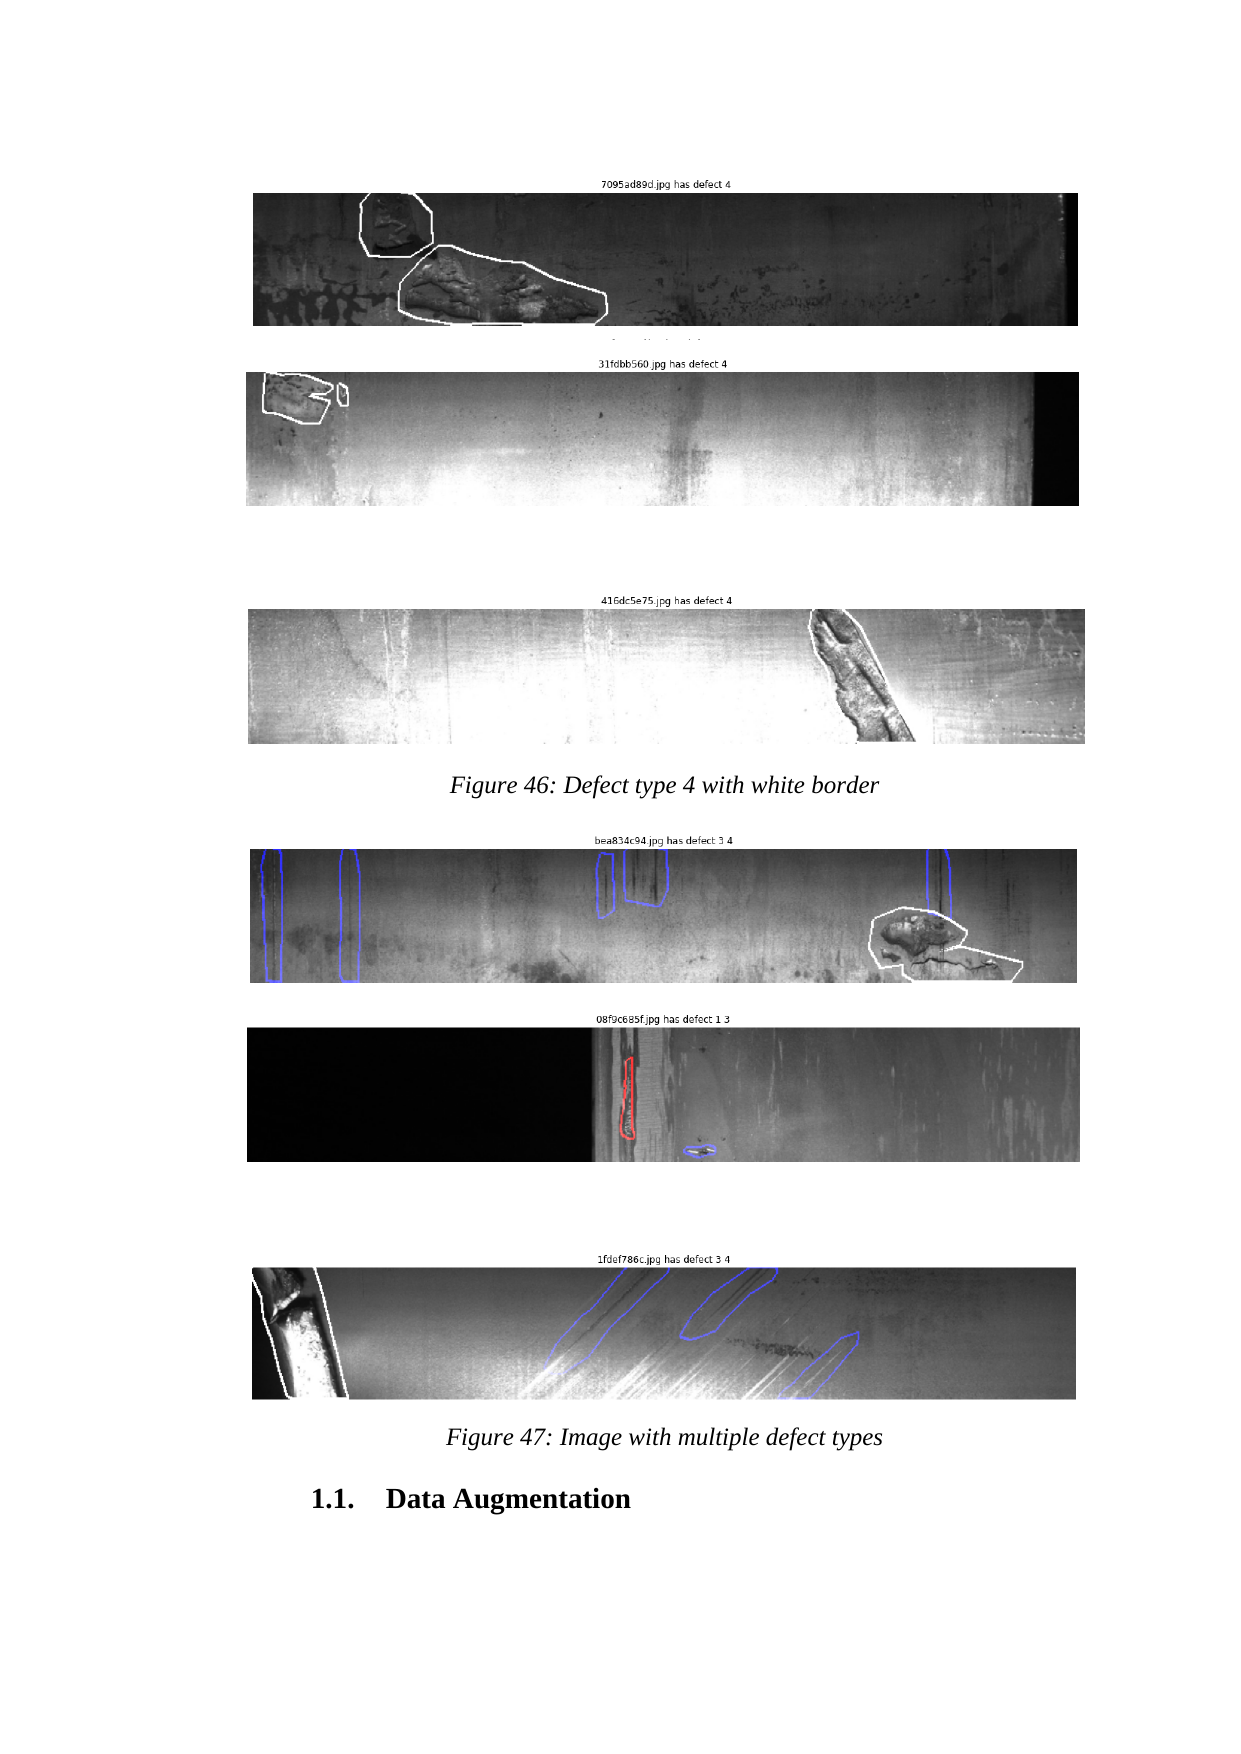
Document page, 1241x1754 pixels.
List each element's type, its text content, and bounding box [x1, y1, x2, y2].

picture [240, 1007, 1088, 1173]
picture [239, 353, 1090, 513]
picture [243, 177, 1086, 340]
picture [245, 829, 1084, 994]
picture [235, 593, 1094, 756]
text Figure 46: Defect type 4 with white border [236, 756, 1093, 799]
list Data Augmentation [311, 1482, 1093, 1515]
picture [243, 1251, 1086, 1408]
